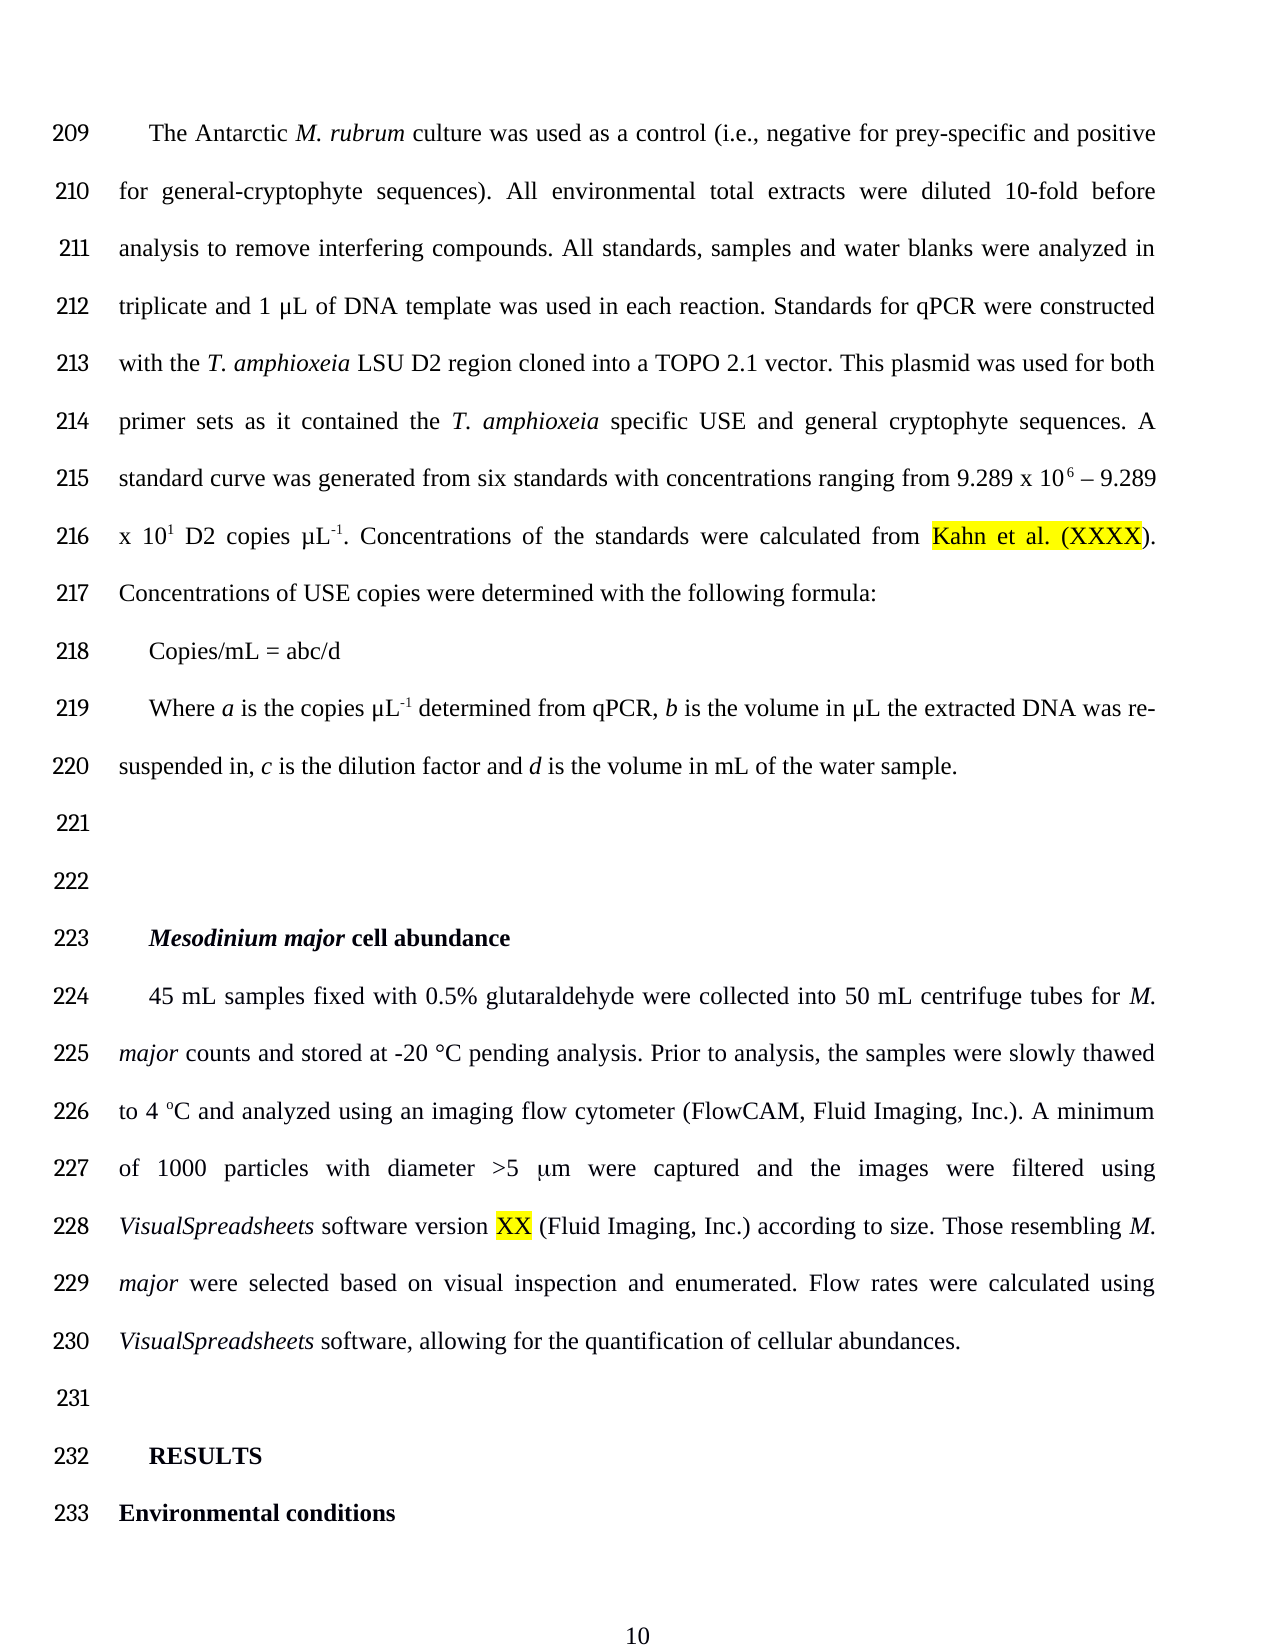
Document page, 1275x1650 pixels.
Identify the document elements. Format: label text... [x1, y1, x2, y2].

text The Antarctic M. rubrum culture was used as a control (i.e., negative for prey-specific and positive for general-cryptophyte sequences). All environmental total extracts were diluted 10-fold before analysis to remove interfering compounds. All standards, samples and water blanks were analyzed in triplicate and 1 μL of DNA template was used in each reaction. Standards for qPCR were constructed with the T. amphioxeia LSU D2 region cloned into a TOPO 2.1 vector. This plasmid was used for both primer sets as it contained the T. amphioxeia specific USE and general cryptophyte sequences. A standard curve was generated from six standards with concentrations ranging from 9.289 x 106 – 9.289 x 101 D2 copies µL-1. Concentrations of the standards were calculated from Kahn et al. (XXXX). Concentrations of USE copies were determined with the following formula: [118, 118, 1156, 607]
text RESULTS [118, 1441, 1156, 1470]
text Environmental conditions [118, 1498, 1156, 1527]
text Copies/mL = abc/d [118, 636, 1156, 665]
text Mesodinium major cell abundance [118, 923, 1156, 952]
text 45 mL samples fixed with 0.5% glutaraldehyde were collected into 50 mL centrifuge tubes for M. major counts and stored at -20 °C pending analysis. Prior to analysis, the samples were slowly thawed to 4 oC and analyzed using an imaging flow cytometer (FlowCAM, Fluid Imaging, Inc.). A minimum of 1000 particles with diameter >5 m were captured and the images were filtered using VisualSpreadsheets software version XX (Fluid Imaging, Inc.) according to size. Those resembling M. major were selected based on visual inspection and enumerated. Flow rates were calculated using VisualSpreadsheets software, allowing for the quantification of cellular abundances. [118, 981, 1156, 1355]
text Where a is the copies μL-1 determined from qPCR, b is the volume in μL the extracted DNA was re-suspended in, c is the dilution factor and d is the volume in mL of the water sample. [118, 693, 1156, 780]
